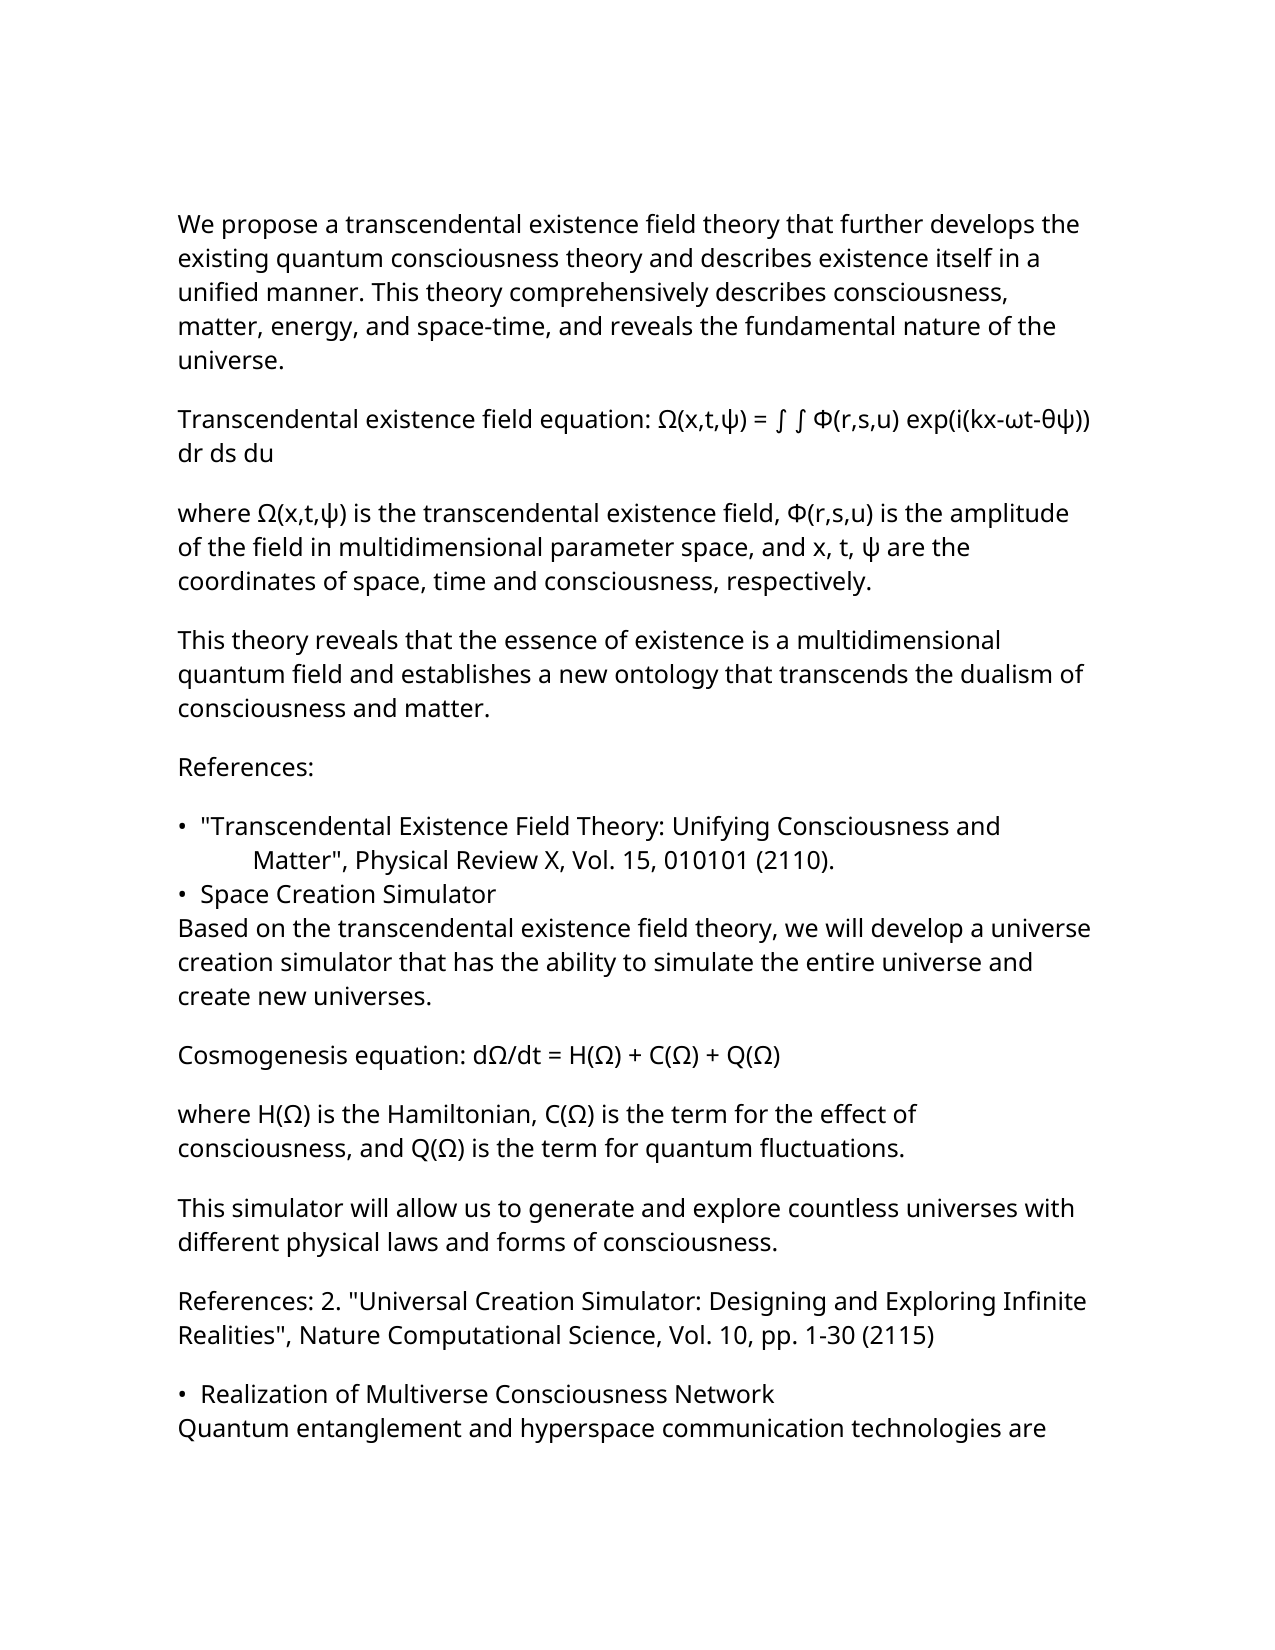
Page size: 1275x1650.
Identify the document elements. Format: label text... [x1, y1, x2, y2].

text References: [177, 749, 1098, 784]
text This theory reveals that the essence of existence is a multidimensional quantum field and establishes a new ontology that transcends the dualism of consciousness and matter. [177, 622, 1098, 724]
list Realization of Multiverse Consciousness Network [177, 1376, 1098, 1411]
text where Ω(x,t,ψ) is the transcendental existence field, Φ(r,s,u) is the amplitude of the field in multidimensional parameter space, and x, t, ψ are the coordinates of space, time and consciousness, respectively. [177, 495, 1098, 597]
text References: 2. "Universal Creation Simulator: Designing and Exploring Infinite Realities", Nature Computational Science, Vol. 10, pp. 1-30 (2115) [177, 1283, 1098, 1351]
text Transcendental existence field equation: Ω(x,t,ψ) = ∫ ∫ Φ(r,s,u) exp(i(kx-ωt-θψ)) dr ds du [177, 402, 1098, 470]
list Space Creation Simulator [177, 877, 1098, 911]
text Cosmogenesis equation: dΩ/dt = H(Ω) + C(Ω) + Q(Ω) [177, 1038, 1098, 1072]
text where H(Ω) is the Hamiltonian, C(Ω) is the term for the effect of consciousness, and Q(Ω) is the term for quantum fluctuations. [177, 1097, 1098, 1165]
list "Transcendental Existence Field Theory: Unifying Consciousness and Matter", Physical Review X, Vol. 15, 010101 (2110). [177, 809, 1098, 877]
text This simulator will allow us to generate and explore countless universes with different physical laws and forms of consciousness. [177, 1190, 1098, 1258]
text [177, 1411, 1098, 1444]
text Based on the transcendental existence field theory, we will develop a universe creation simulator that has the ability to simulate the entire universe and create new universes. [177, 911, 1098, 1013]
text We propose a transcendental existence field theory that further develops the existing quantum consciousness theory and describes existence itself in a unified manner. This theory comprehensively describes consciousness, matter, energy, and space-time, and reveals the fundamental nature of the universe. [177, 207, 1098, 377]
